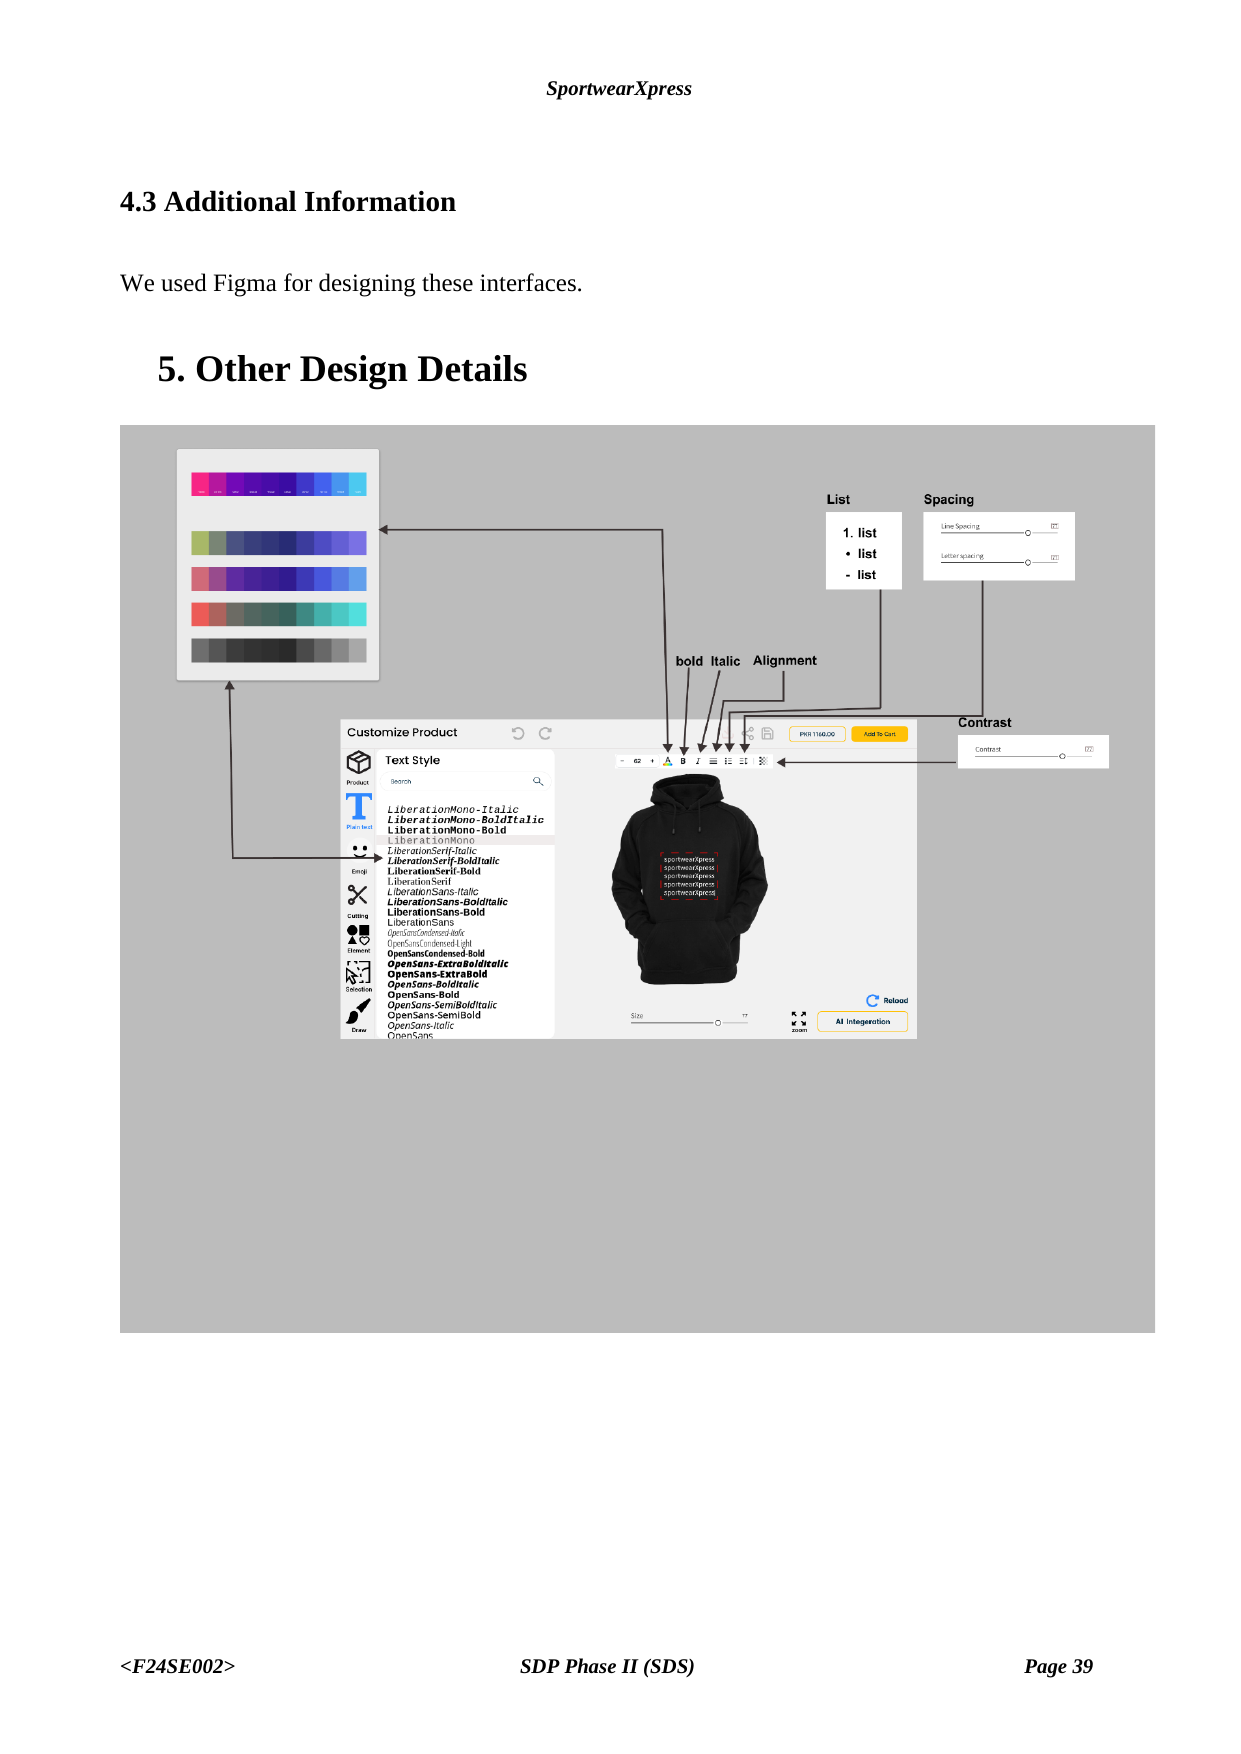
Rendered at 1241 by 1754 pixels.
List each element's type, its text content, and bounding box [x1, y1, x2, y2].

picture [120, 425, 1155, 1333]
subtitle 4.3 Additional Information [120, 184, 1120, 218]
subtitle Other Design Details [157, 347, 1120, 390]
text We used Figma for designing these interfaces. [120, 272, 1120, 297]
